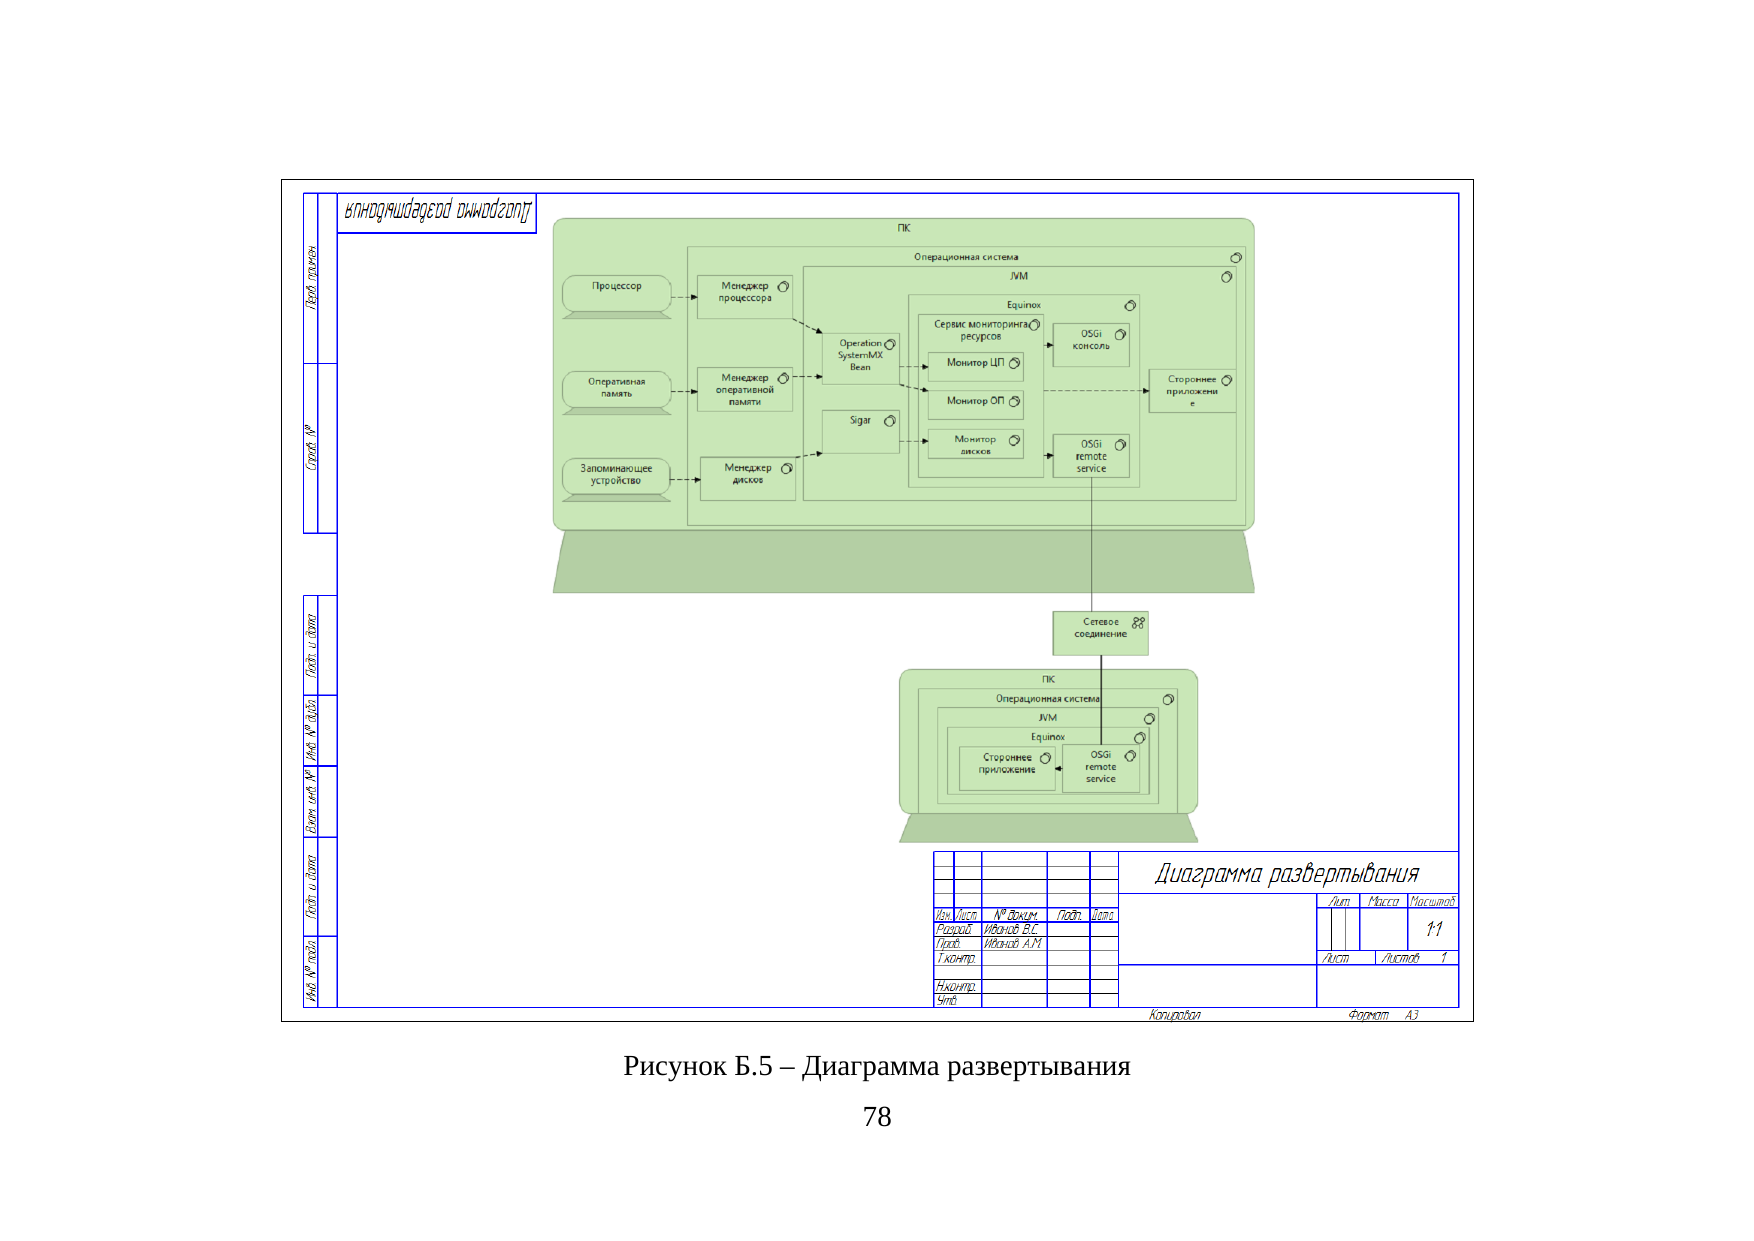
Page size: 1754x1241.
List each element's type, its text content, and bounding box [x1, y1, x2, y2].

picture [280, 177, 1474, 1023]
